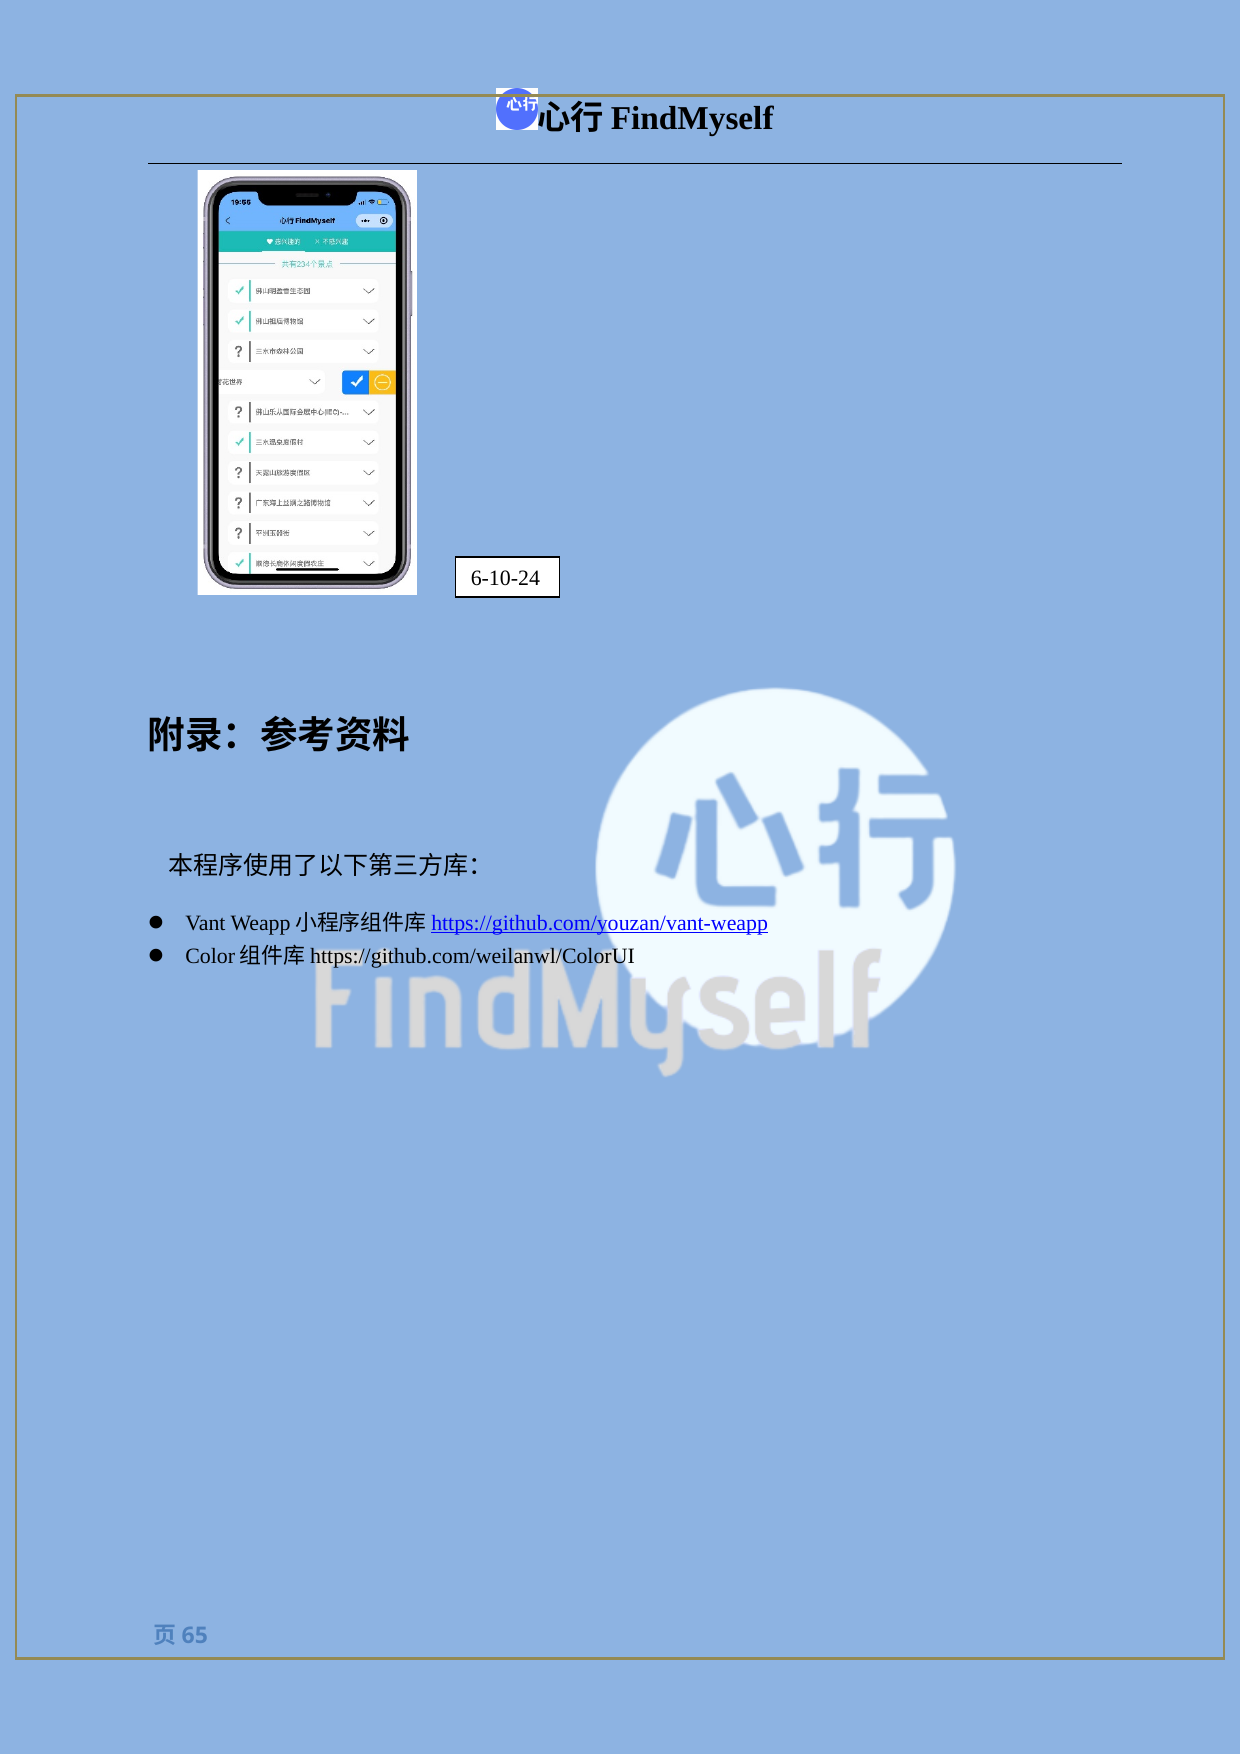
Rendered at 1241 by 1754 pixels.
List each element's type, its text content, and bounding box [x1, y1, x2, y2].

list Vant Weapp小程序组件库 https://github.com/youzan/vant-weapp [148, 905, 1122, 937]
list Color组件库 https://github.com/weilanwl/ColorUI [148, 937, 1122, 970]
text 本程序使用了以下第三方库： [148, 831, 1122, 896]
picture [496, 88, 538, 94]
text 附录：参考资料 [148, 699, 1122, 764]
picture [197, 170, 417, 595]
picture [496, 97, 538, 130]
